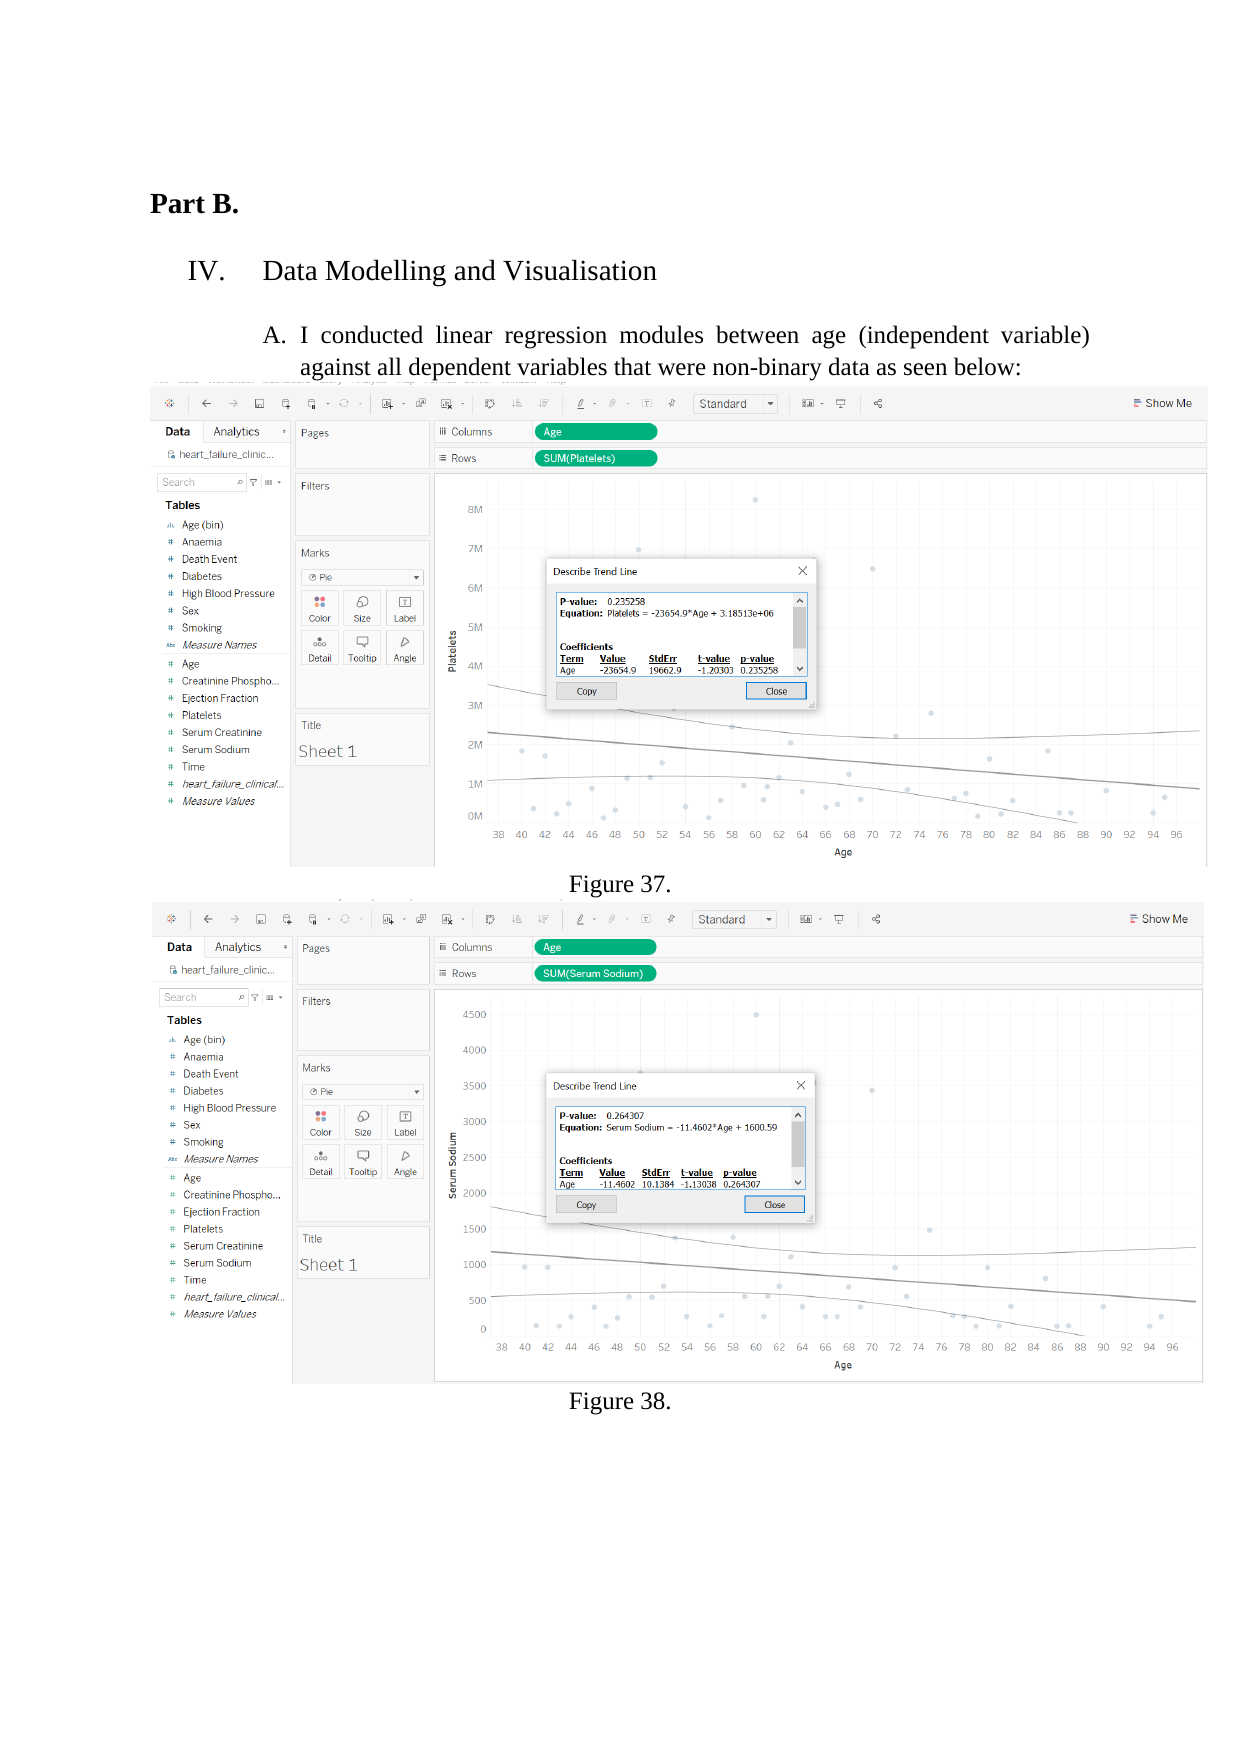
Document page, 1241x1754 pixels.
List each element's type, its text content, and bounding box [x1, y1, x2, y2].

list Data Modelling and Visualisation [187, 253, 1090, 287]
list I conducted linear regression modules between age (independent variable) against all dependent variables that were non-binary data as seen below: [262, 321, 1090, 380]
list Figure 38. [150, 1386, 1090, 1414]
list Part B. [150, 186, 1090, 220]
list Figure 37. [150, 869, 1090, 897]
picture [153, 899, 1204, 1384]
picture [150, 382, 1208, 867]
